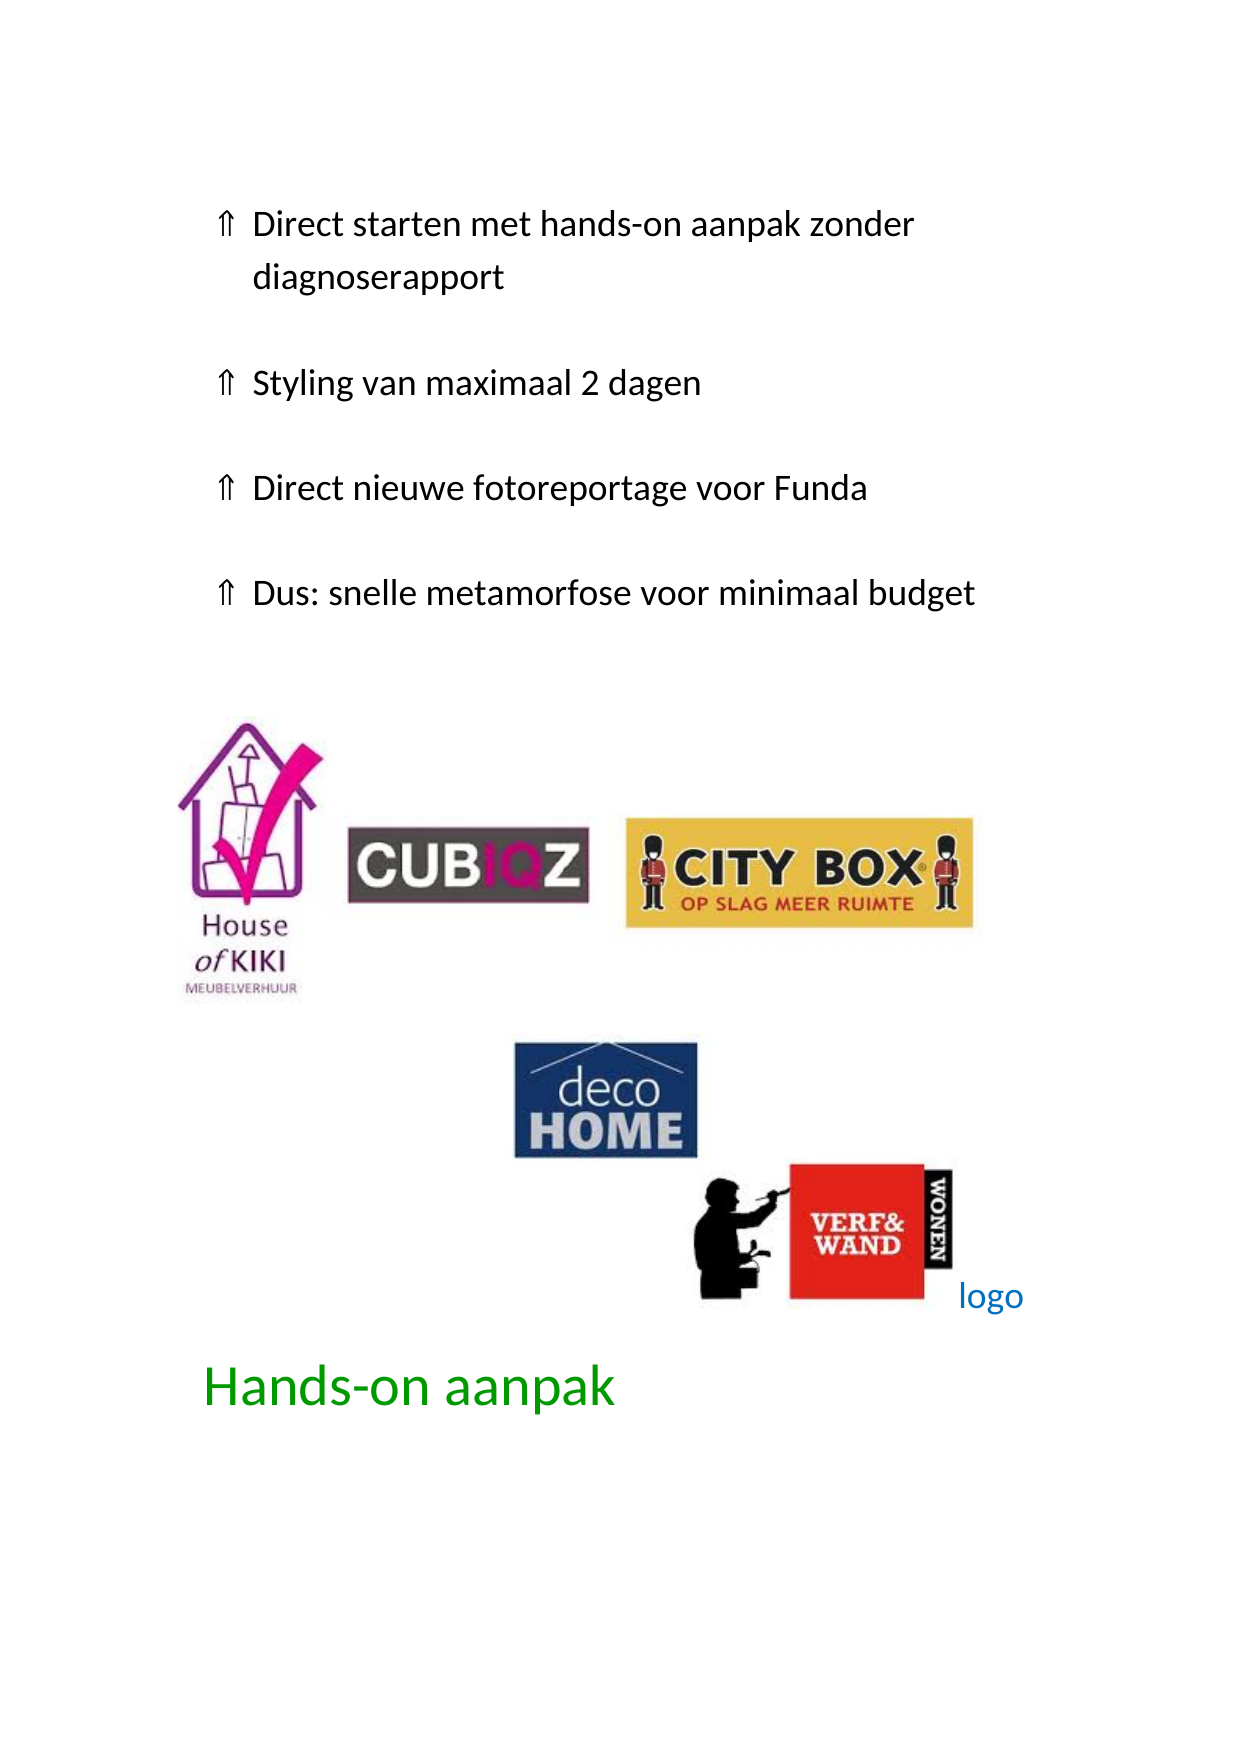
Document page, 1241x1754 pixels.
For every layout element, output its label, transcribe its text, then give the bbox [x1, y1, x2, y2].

list Direct nieuwe fotoreportage voor Funda [215, 464, 1063, 510]
picture [177, 716, 601, 1007]
picture [511, 1033, 958, 1309]
list Styling van maximaal 2 dagen [215, 358, 1063, 404]
list Direct starten met hands-on aanpak zonder diagnoserapport [215, 200, 1063, 299]
picture [607, 750, 986, 1007]
list Dus: snelle metamorfose voor minimaal budget [215, 569, 1063, 615]
text Hands-on aanpak [177, 1349, 1063, 1420]
